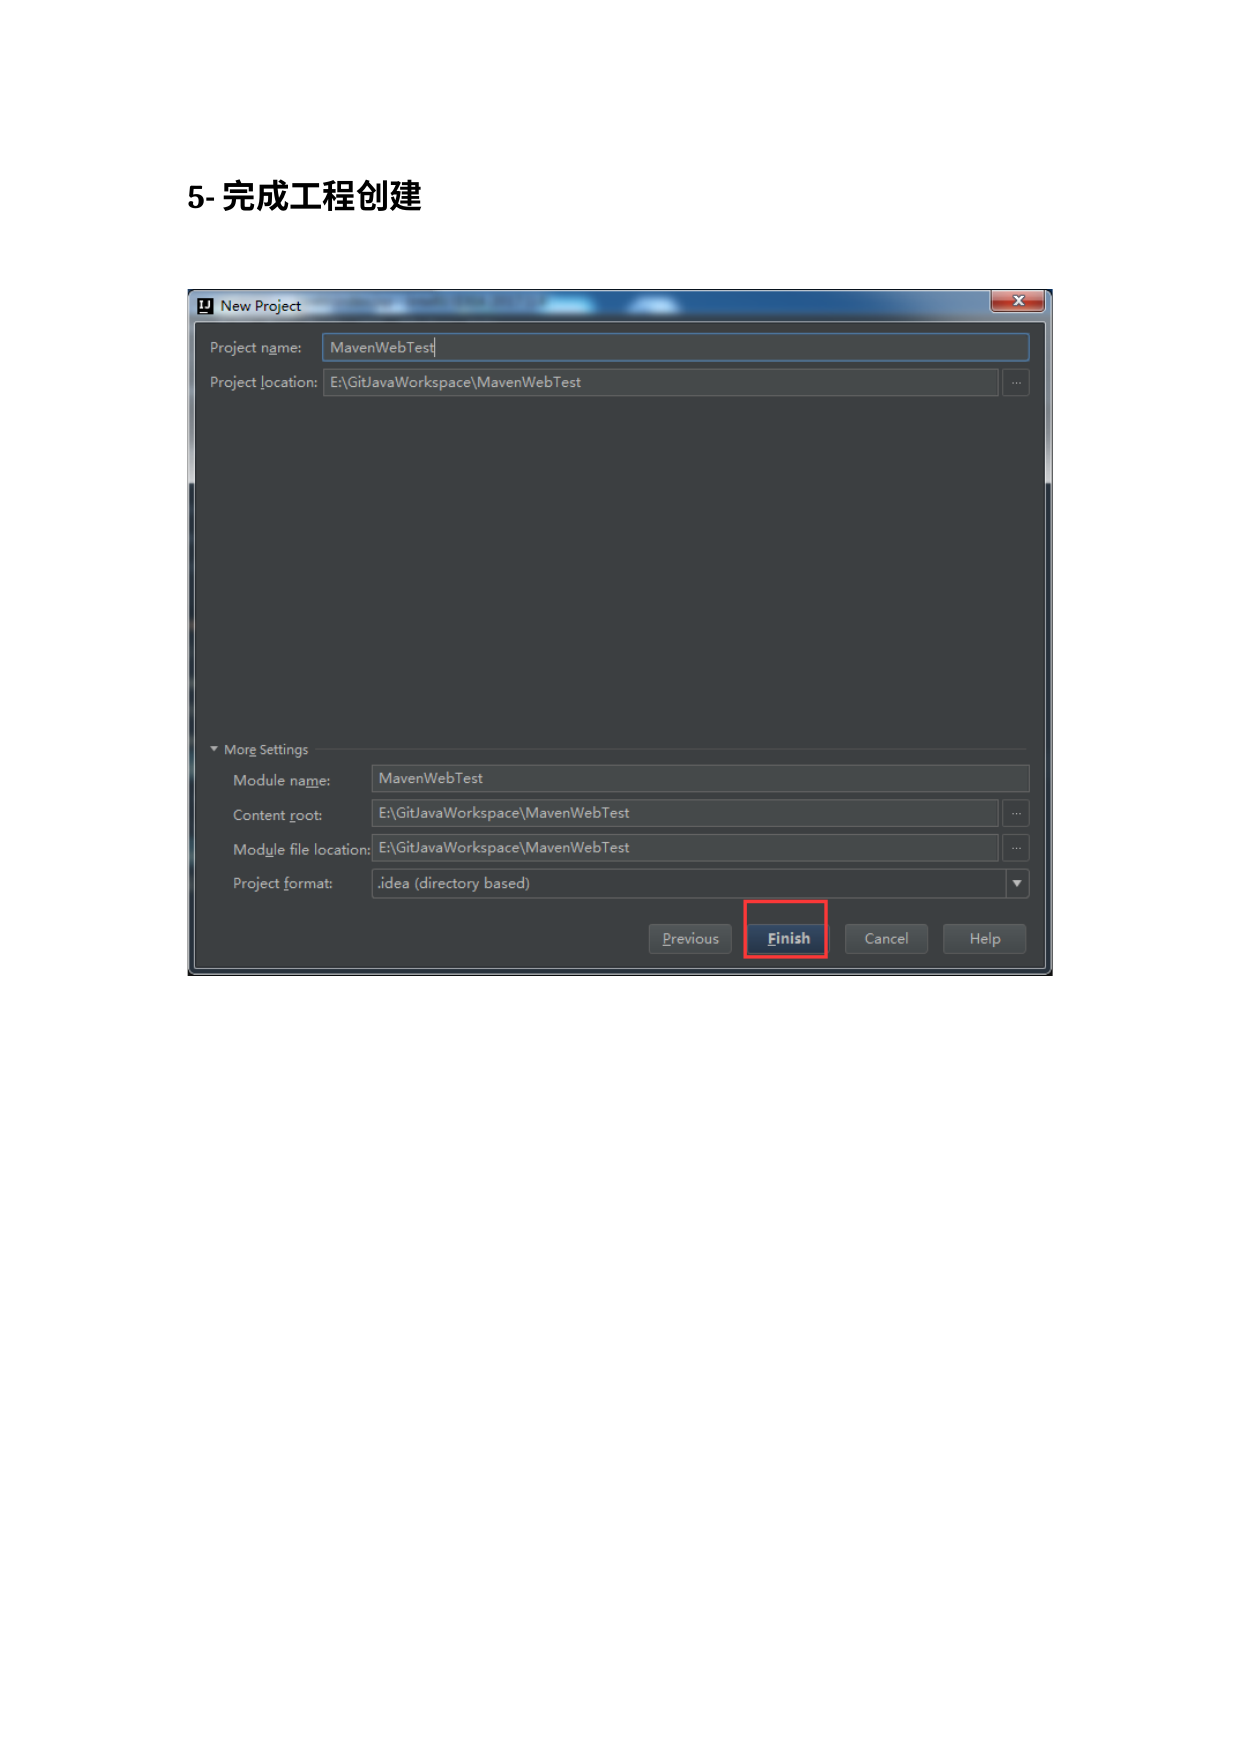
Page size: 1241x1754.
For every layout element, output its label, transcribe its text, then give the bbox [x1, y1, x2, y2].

subtitle 5- 完成工程创建 [187, 162, 1053, 227]
picture [187, 289, 1053, 976]
